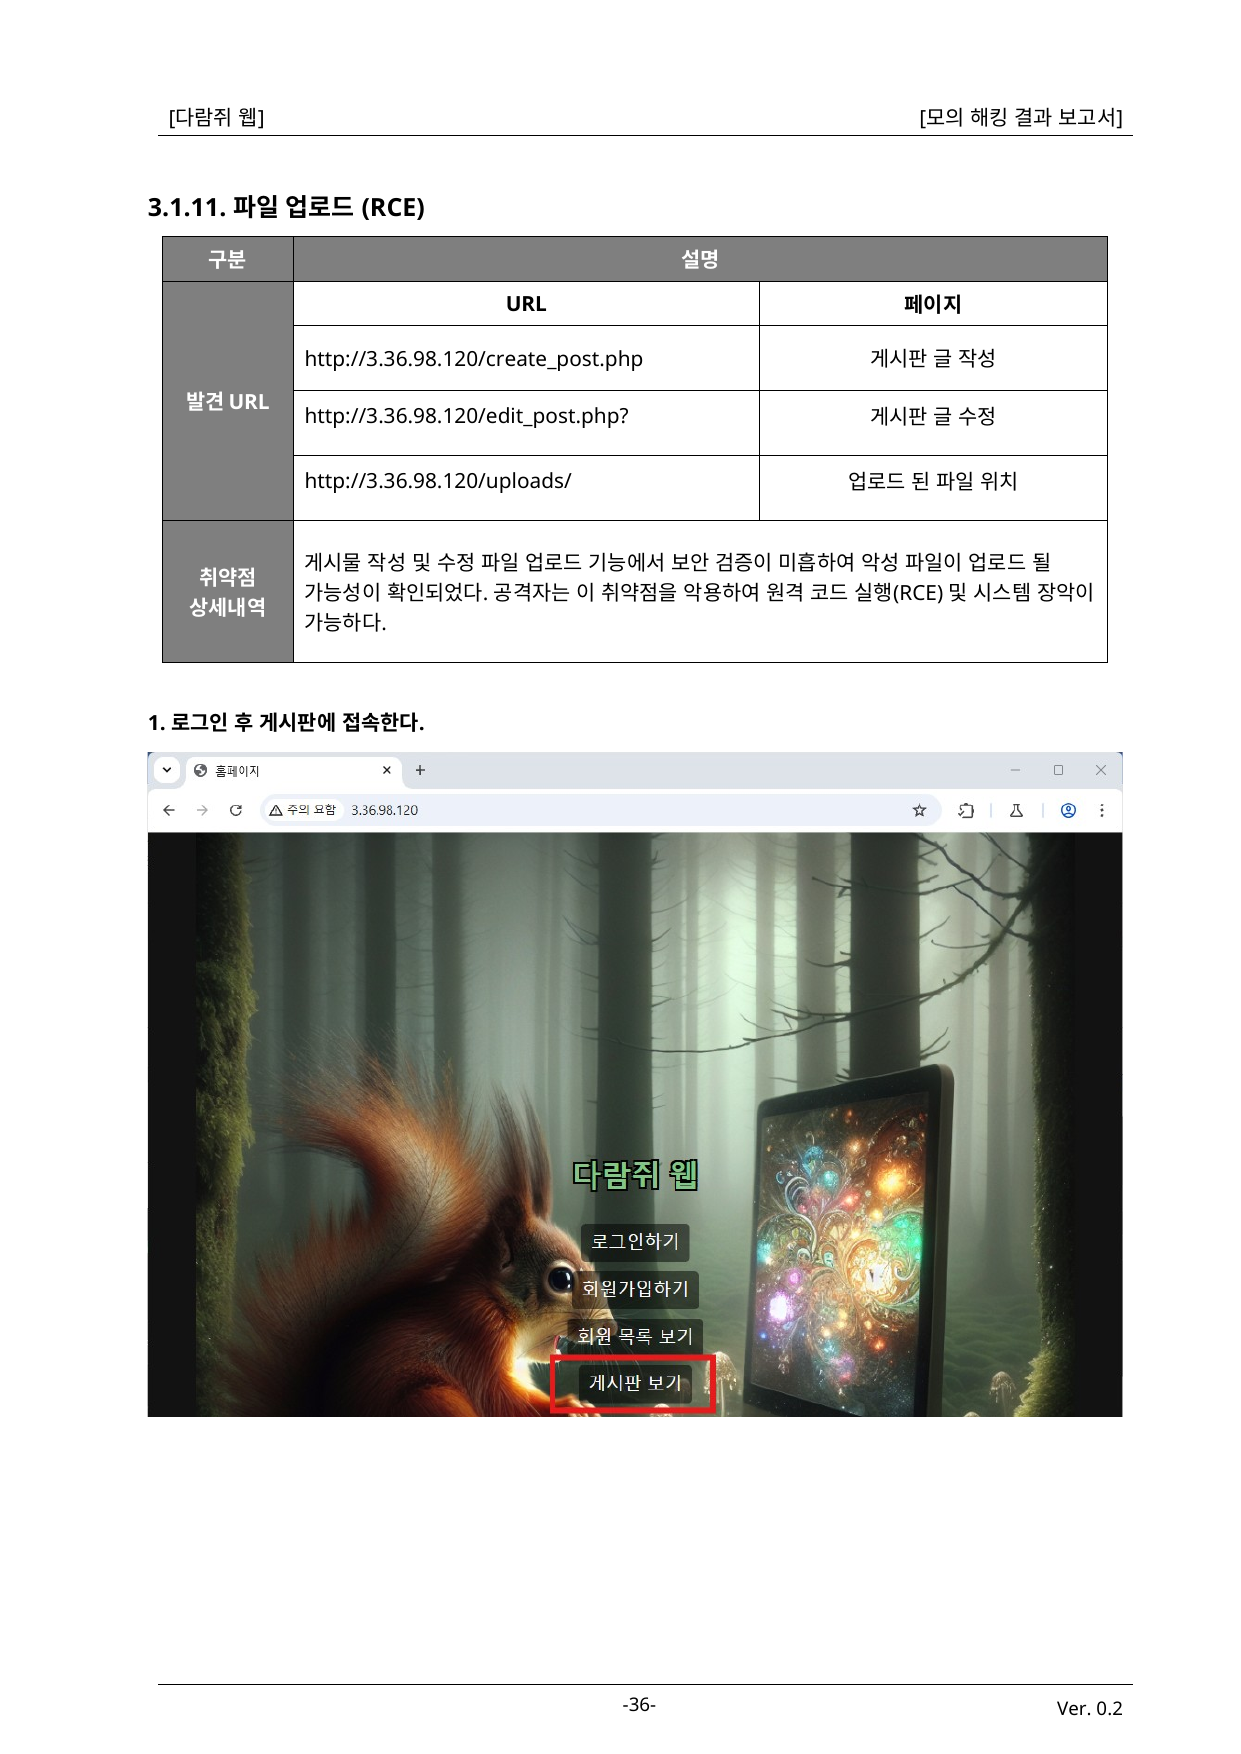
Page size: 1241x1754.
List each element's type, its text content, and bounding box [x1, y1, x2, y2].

text 1. 로그인 후 게시판에 접속한다. [148, 669, 1122, 737]
table_header 구분 [163, 237, 293, 281]
table_cell 업로드 된 파일 위치 [760, 456, 1107, 520]
table_cell 게시판 글 작성 [760, 326, 1107, 390]
table_header 설명 [294, 237, 1107, 281]
table_cell http://3.36.98.120/uploads/ [294, 456, 759, 520]
table_cell http://3.36.98.120/edit_post.php? [294, 391, 759, 455]
table_cell 게시판 글 수정 [760, 391, 1107, 455]
table_cell 게시물 작성 및 수정 파일 업로드 기능에서 보안 검증이 미흡하여 악성 파일이 업로드 될 가능성이 확인되었다. 공격자는 이 취약점을 악용하여 원격 코드 실행(RCE) 및 시스템 장악이 가능하다. [294, 521, 1107, 662]
table_cell 발견URL [163, 282, 293, 520]
table_cell http://3.36.98.120/create_post.php [294, 326, 759, 390]
table_cell 취약점 상세내역 [163, 521, 293, 662]
picture [147, 752, 1123, 1417]
table_cell URL [294, 282, 759, 325]
table_cell 페이지 [760, 282, 1107, 325]
text 파일 업로드 (RCE) [148, 190, 1122, 224]
